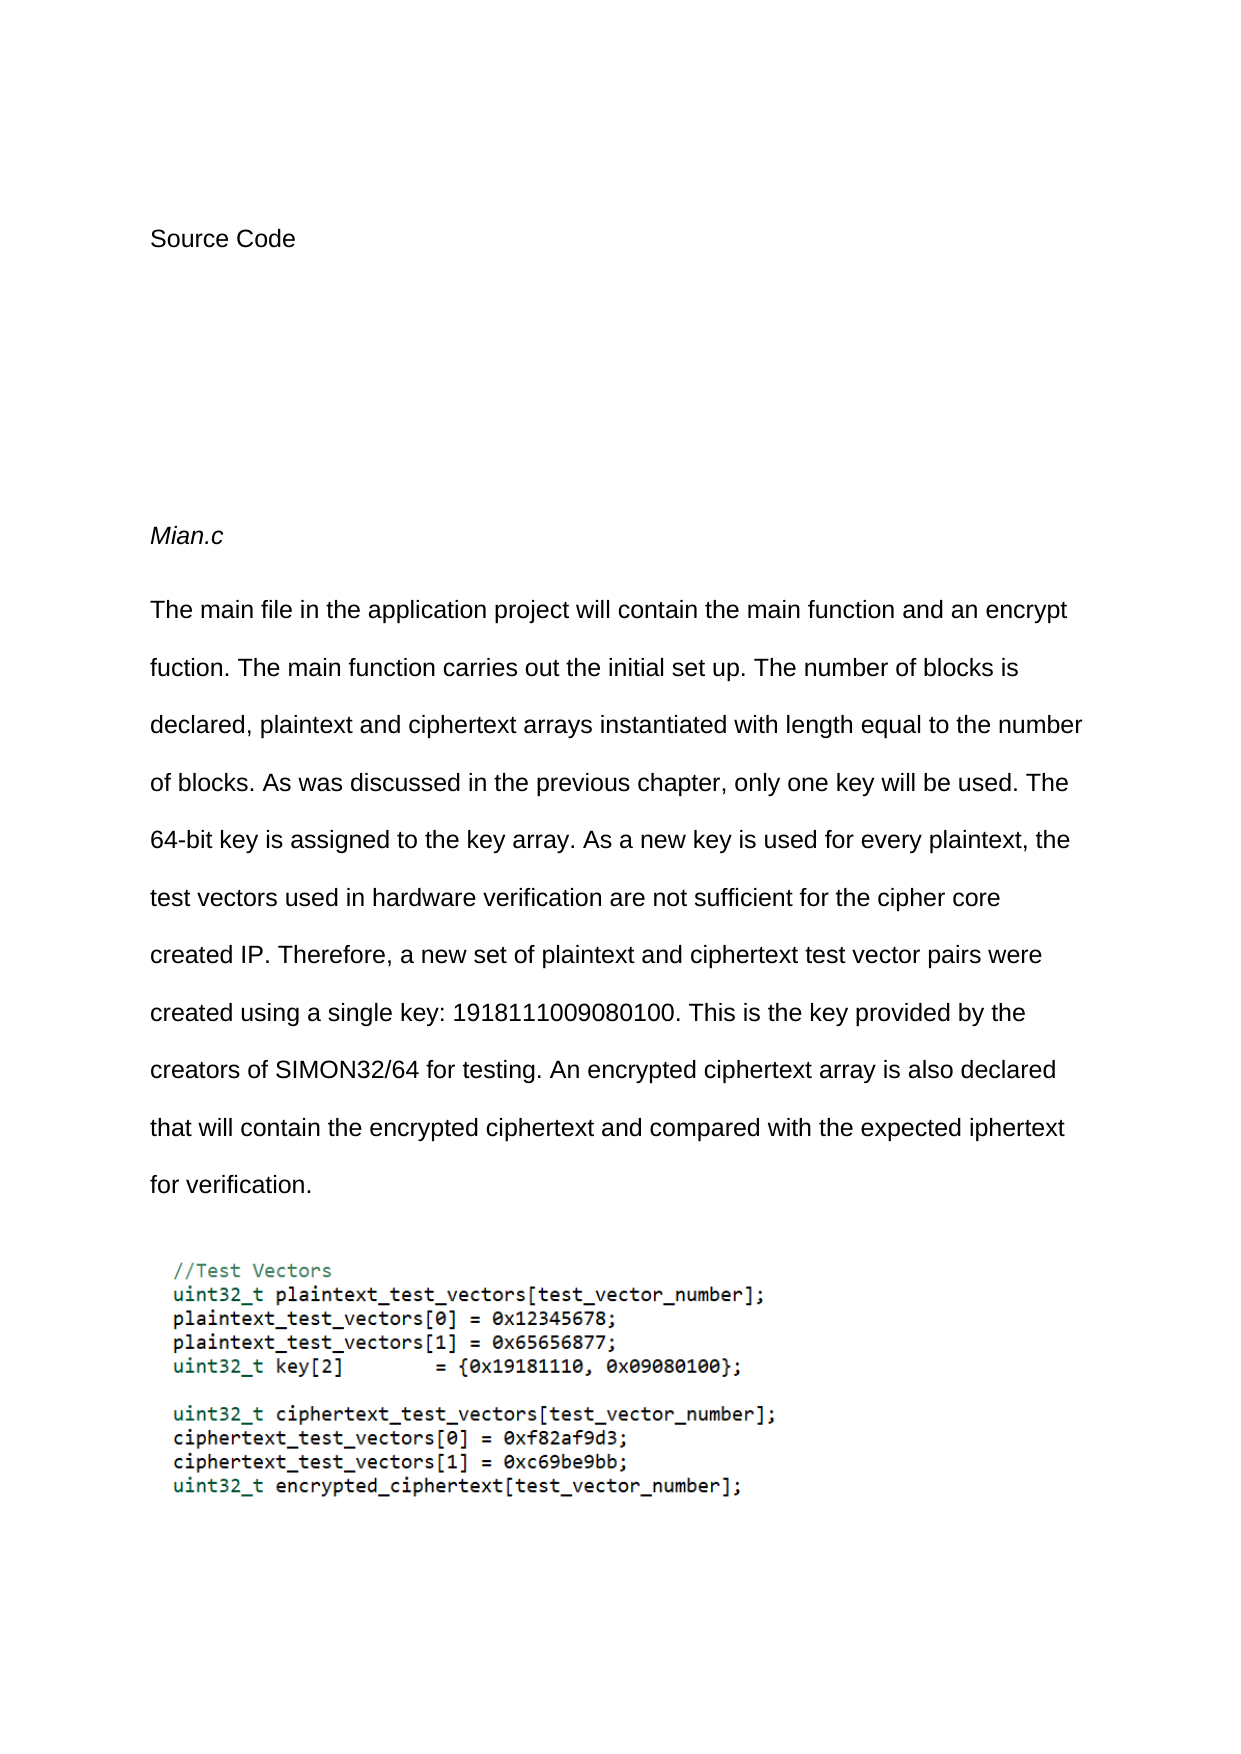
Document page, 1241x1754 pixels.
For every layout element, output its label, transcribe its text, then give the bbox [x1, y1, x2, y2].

picture [150, 1244, 794, 1511]
text Mian.c [150, 521, 1090, 549]
text Source Code [150, 224, 1090, 253]
text The main file in the application project will contain the main function and an encrypt fuction. The main function carries out the initial set up. The number of blocks is declared, plaintext and ciphertext arrays instantiated with length equal to the number of blocks. As was discussed in the previous chapter, only one key will be used. The 64-bit key is assigned to the key array. As a new key is used for every plaintext, the test vectors used in hardware verification are not sufficient for the cipher core created IP. Therefore, a new set of plaintext and ciphertext test vector pairs were created using a single key: 1918111009080100. This is the key provided by the creators of SIMON32/64 for testing. An encrypted ciphertext array is also declared that will contain the encrypted ciphertext and compared with the expected iphertext for verification. [150, 595, 1090, 1199]
